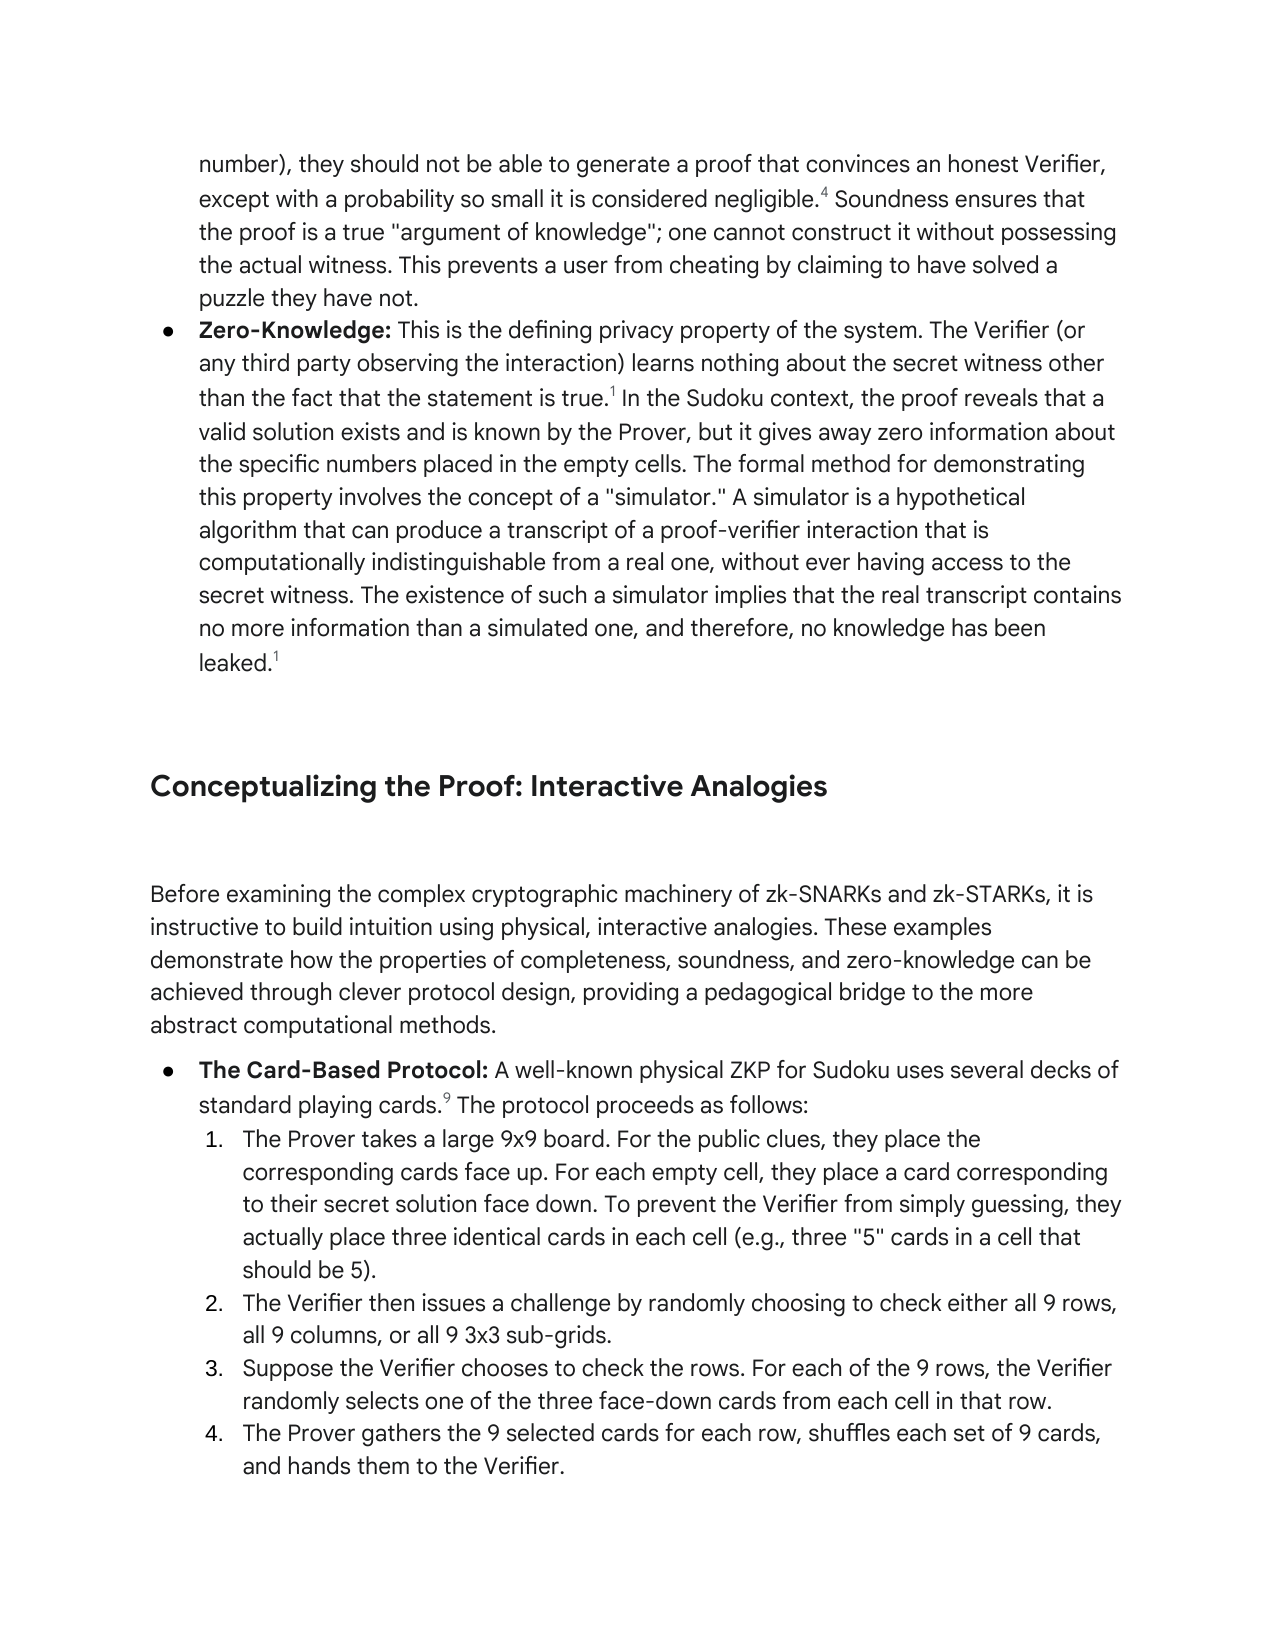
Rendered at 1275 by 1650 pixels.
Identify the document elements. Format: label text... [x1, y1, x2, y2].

list The Prover takes a large 9x9 board. For the public clues, they place the corresponding cards face up. For each empty cell, they place a card corresponding to their secret solution face down. To prevent the Verifier from simply guessing, they actually place three identical cards in each cell (e.g., three "5" cards in a cell that should be 5). [205, 1125, 1125, 1285]
list The Card-Based Protocol: A well-known physical ZKP for Sudoku uses several decks of standard playing cards.9 The protocol proceeds as follows: [161, 1056, 1125, 1121]
list The Verifier then issues a challenge by randomly choosing to check either all 9 rows, all 9 columns, or all 9 3x3 sub-grids. [205, 1289, 1125, 1350]
list Suppose the Verifier chooses to check the rows. For each of the 9 rows, the Verifier randomly selects one of the three face-down cards from each cell in that row. [205, 1354, 1125, 1416]
list The Prover gathers the 9 selected cards for each row, shuffles each set of 9 cards, and hands them to the Verifier. [205, 1420, 1125, 1481]
subtitle Conceptualizing the Proof: Interactive Analogies [150, 768, 1125, 805]
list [161, 150, 1125, 313]
text Before examining the complex cryptographic machinery of zk-SNARKs and zk-STARKs, it is instructive to build intuition using physical, interactive analogies. These examples demonstrate how the properties of completeness, soundness, and zero-knowledge can be achieved through clever protocol design, providing a pedagogical bridge to the more abstract computational methods. [150, 880, 1125, 1040]
list Zero-Knowledge: This is the defining privacy property of the system. The Verifier (or any third party observing the interaction) learns nothing about the secret witness other than the fact that the statement is true.1 In the Sudoku context, the proof reveals that a valid solution exists and is known by the Prover, but it gives away zero information about the specific numbers placed in the empty cells. The formal method for demonstrating this property involves the concept of a "simulator." A simulator is a hypothetical algorithm that can produce a transcript of a proof-verifier interaction that is computationally indistinguishable from a real one, without ever having access to the secret witness. The existence of such a simulator implies that the real transcript contains no more information than a simulated one, and therefore, no knowledge has been leaked.1 [161, 317, 1125, 678]
